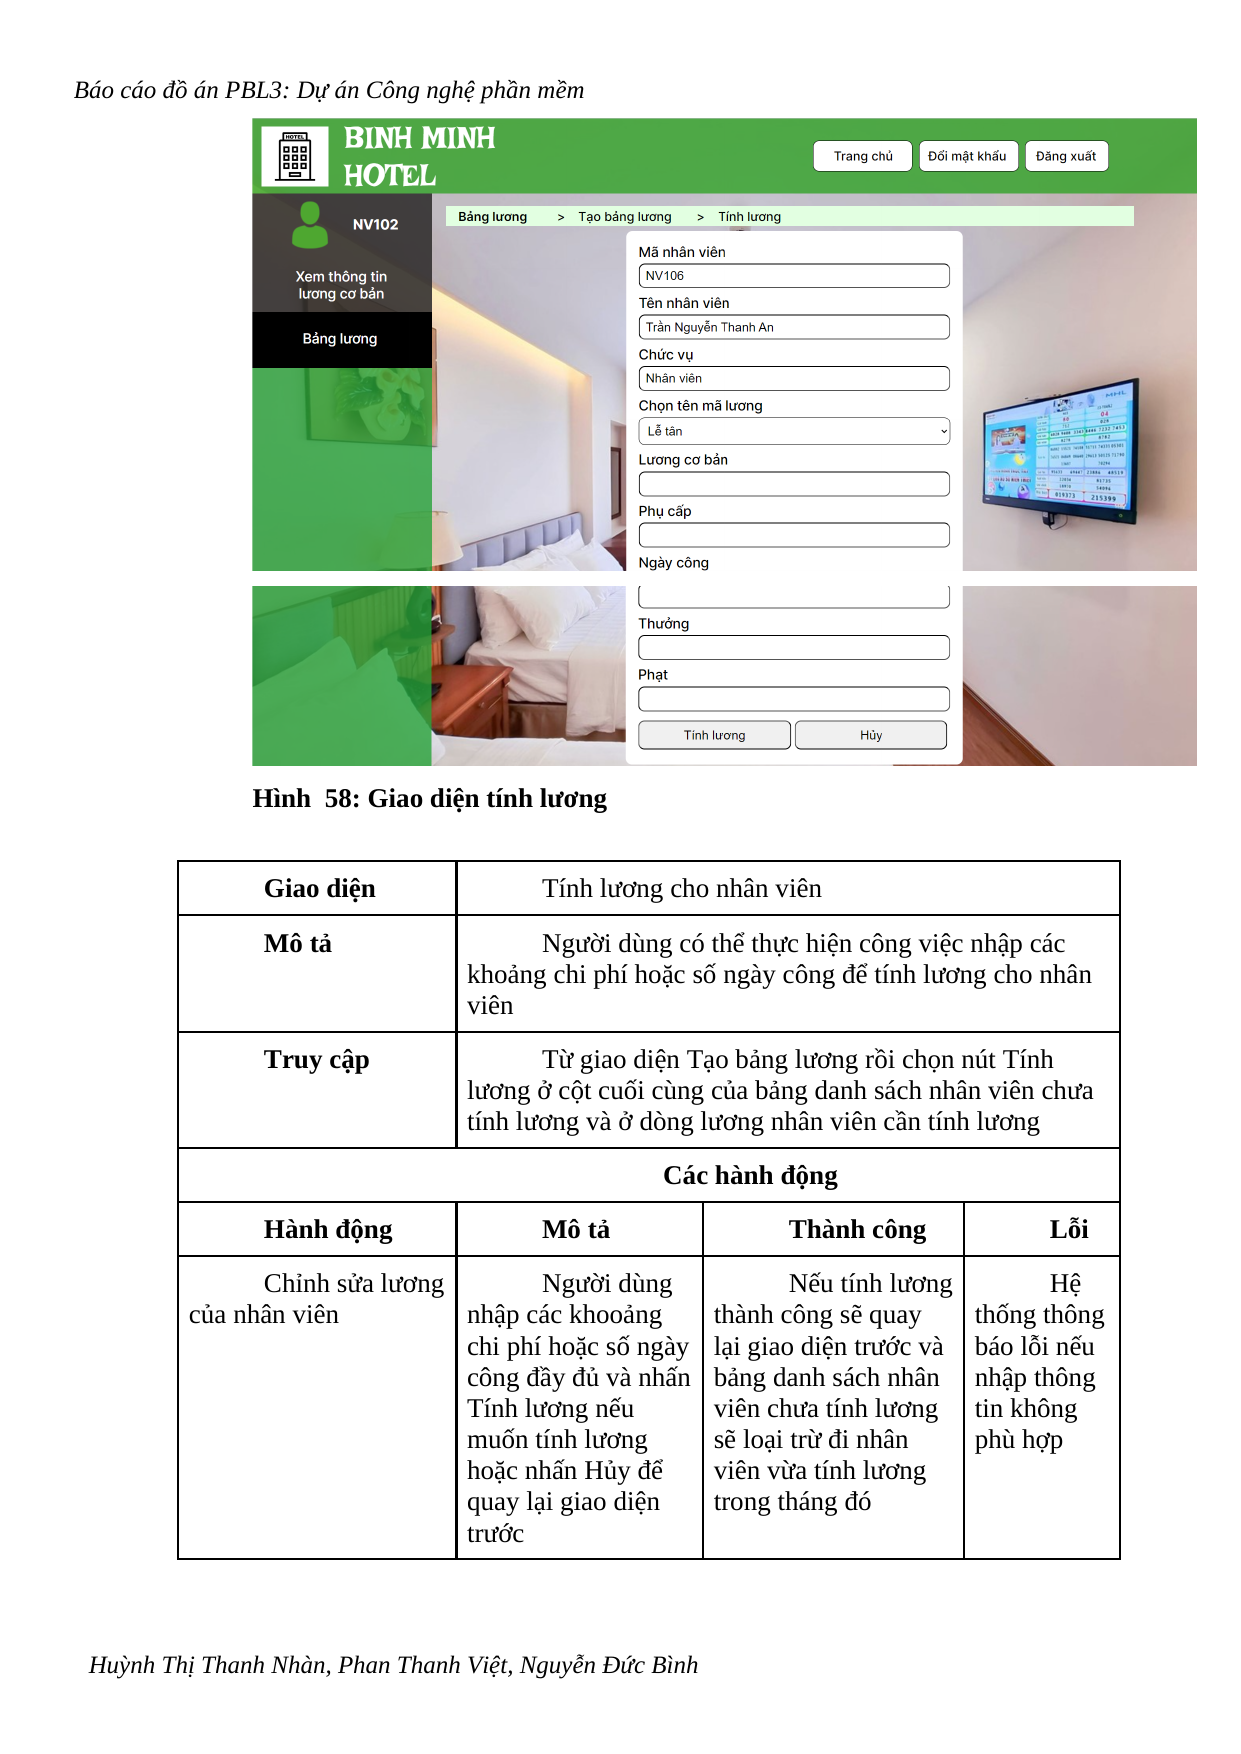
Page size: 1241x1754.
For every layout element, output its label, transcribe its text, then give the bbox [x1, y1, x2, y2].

table_cell Người dùng nhập các khooảng chi phí hoặc số ngày công đầy đủ và nhấn Tính lương nếu muốn tính lương hoặc nhấn Hủy để quay lại giao diện trước [458, 1257, 702, 1558]
table_cell Hành động [179, 1203, 455, 1255]
picture [252, 118, 1197, 571]
table_cell Từ giao diện Tạo bảng lương rồi chọn nút Tính lương ở cột cuối cùng của bảng danh sách nhân viên chưa tính lương và ở dòng lương nhân viên cần tính lương [458, 1033, 1119, 1147]
table_cell Chỉnh sửa lương của nhân viên [179, 1257, 455, 1558]
picture [252, 586, 1197, 766]
table_cell Mô tả [458, 1203, 702, 1255]
table_cell Các hành động [179, 1149, 1119, 1201]
table_cell Lỗi [965, 1203, 1119, 1255]
table_header Giao diện [179, 862, 455, 914]
table_cell Người dùng có thể thực hiện công việc nhập các khoảng chi phí hoặc số ngày công để tính lương cho nhân viên [458, 916, 1119, 1031]
table_cell Nếu tính lương thành công sẽ quay lại giao diện trước và bảng danh sách nhân viên chưa tính lương sẽ loại trừ đi nhân viên vừa tính lương trong tháng đó [704, 1257, 963, 1558]
table_cell Truy cập [179, 1033, 455, 1147]
table_cell Hệ thống thông báo lỗi nếu nhập thông tin không phù hợp [965, 1257, 1119, 1558]
text Hình 58: Giao diện tính lương [177, 782, 1122, 813]
table_cell Mô tả [179, 916, 455, 1031]
table_cell Thành công [704, 1203, 963, 1255]
table_header Tính lương cho nhân viên [458, 862, 1119, 914]
